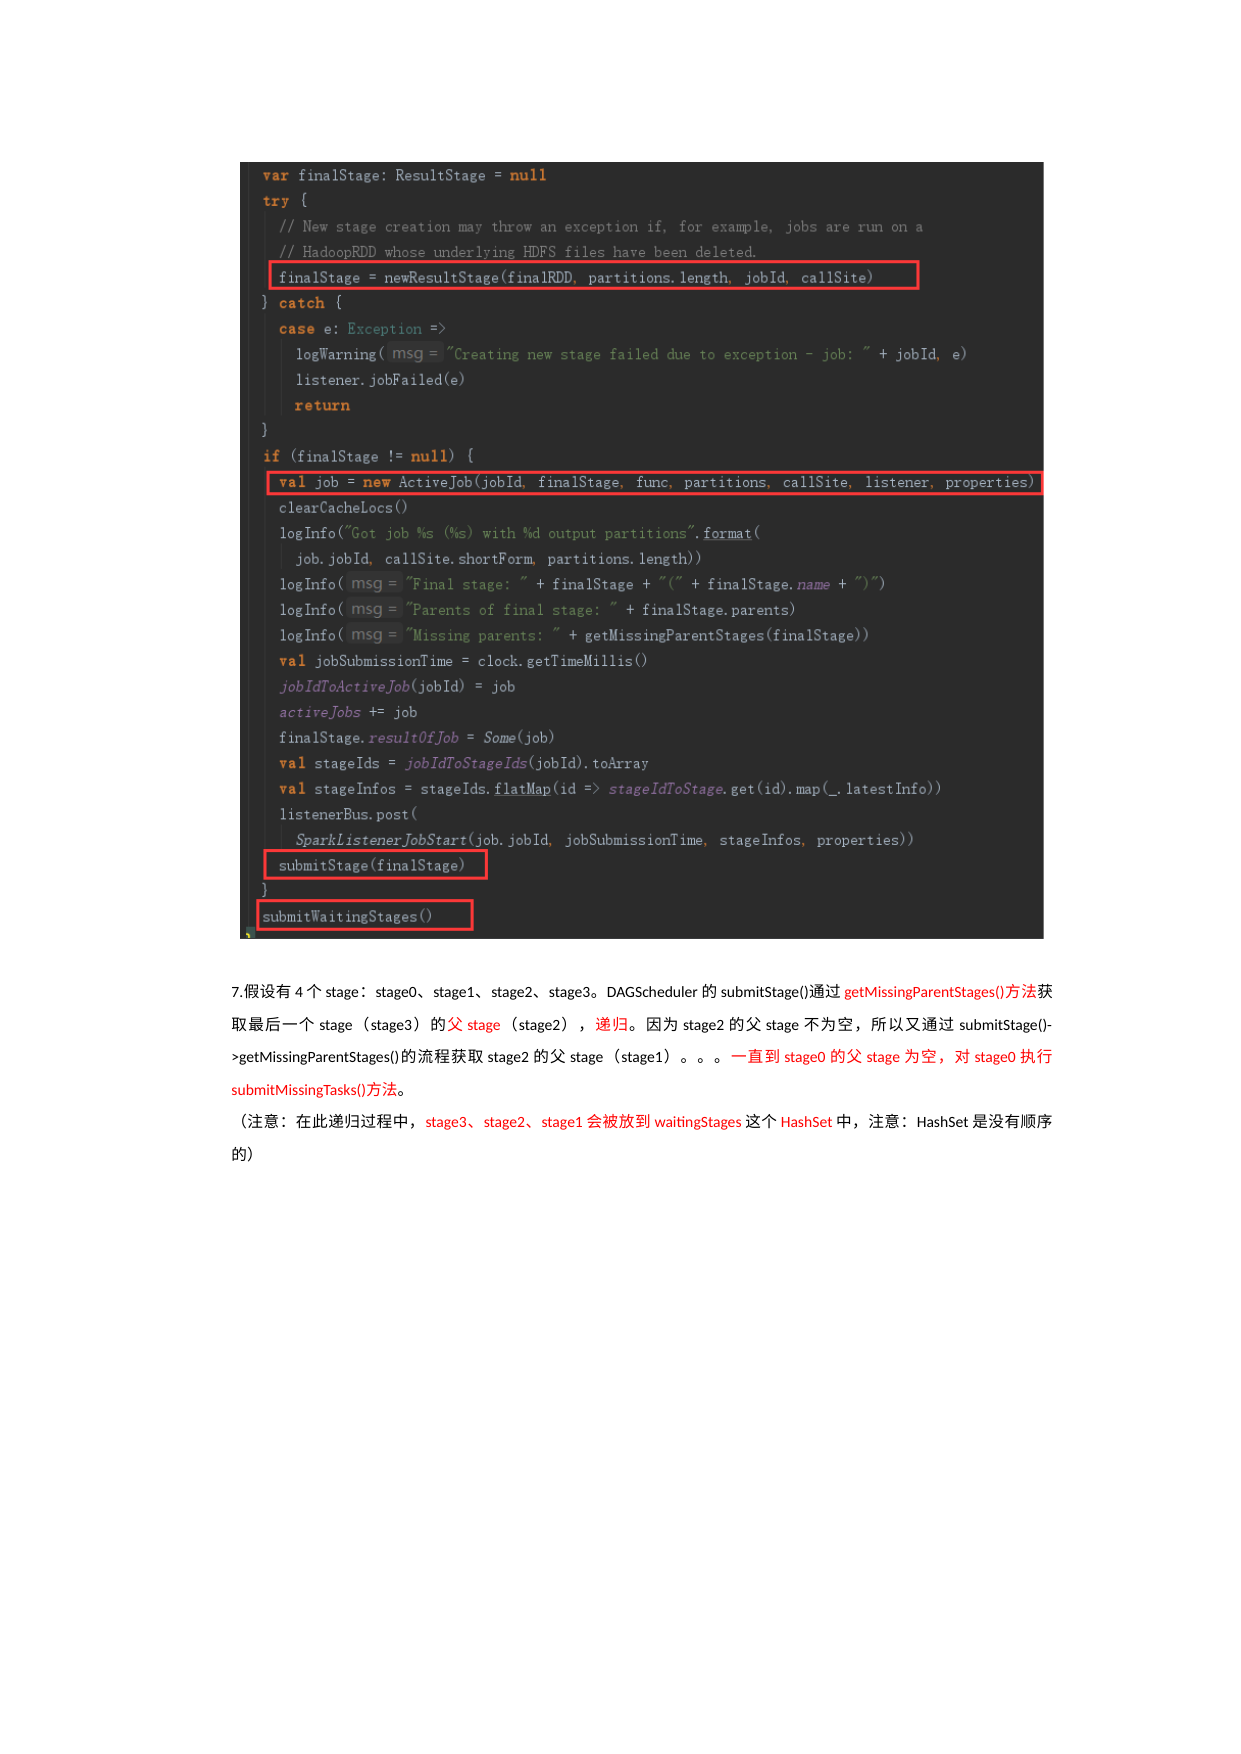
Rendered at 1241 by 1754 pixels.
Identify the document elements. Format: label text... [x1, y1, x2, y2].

list 7.假设有4个stage：stage0、stage1、stage2、stage3。DAGScheduler的submitStage()通过getMissingParentStages()方法获取最后一个stage（stage3）的父stage（stage2），递归。因为stage2的父stage不为空，所以又通过submitStage()->getMissingParentStages()的流程获取stage2的父stage（stage1）。。。一直到stage0的父stage为空，对stage0执行submitMissingTasks()方法。 [231, 974, 1053, 1104]
picture [240, 162, 1044, 939]
list （注意：在此递归过程中，stage3、stage2、stage1会被放到waitingStages这个HashSet中，注意：HashSet是没有顺序的） [231, 1104, 1053, 1169]
